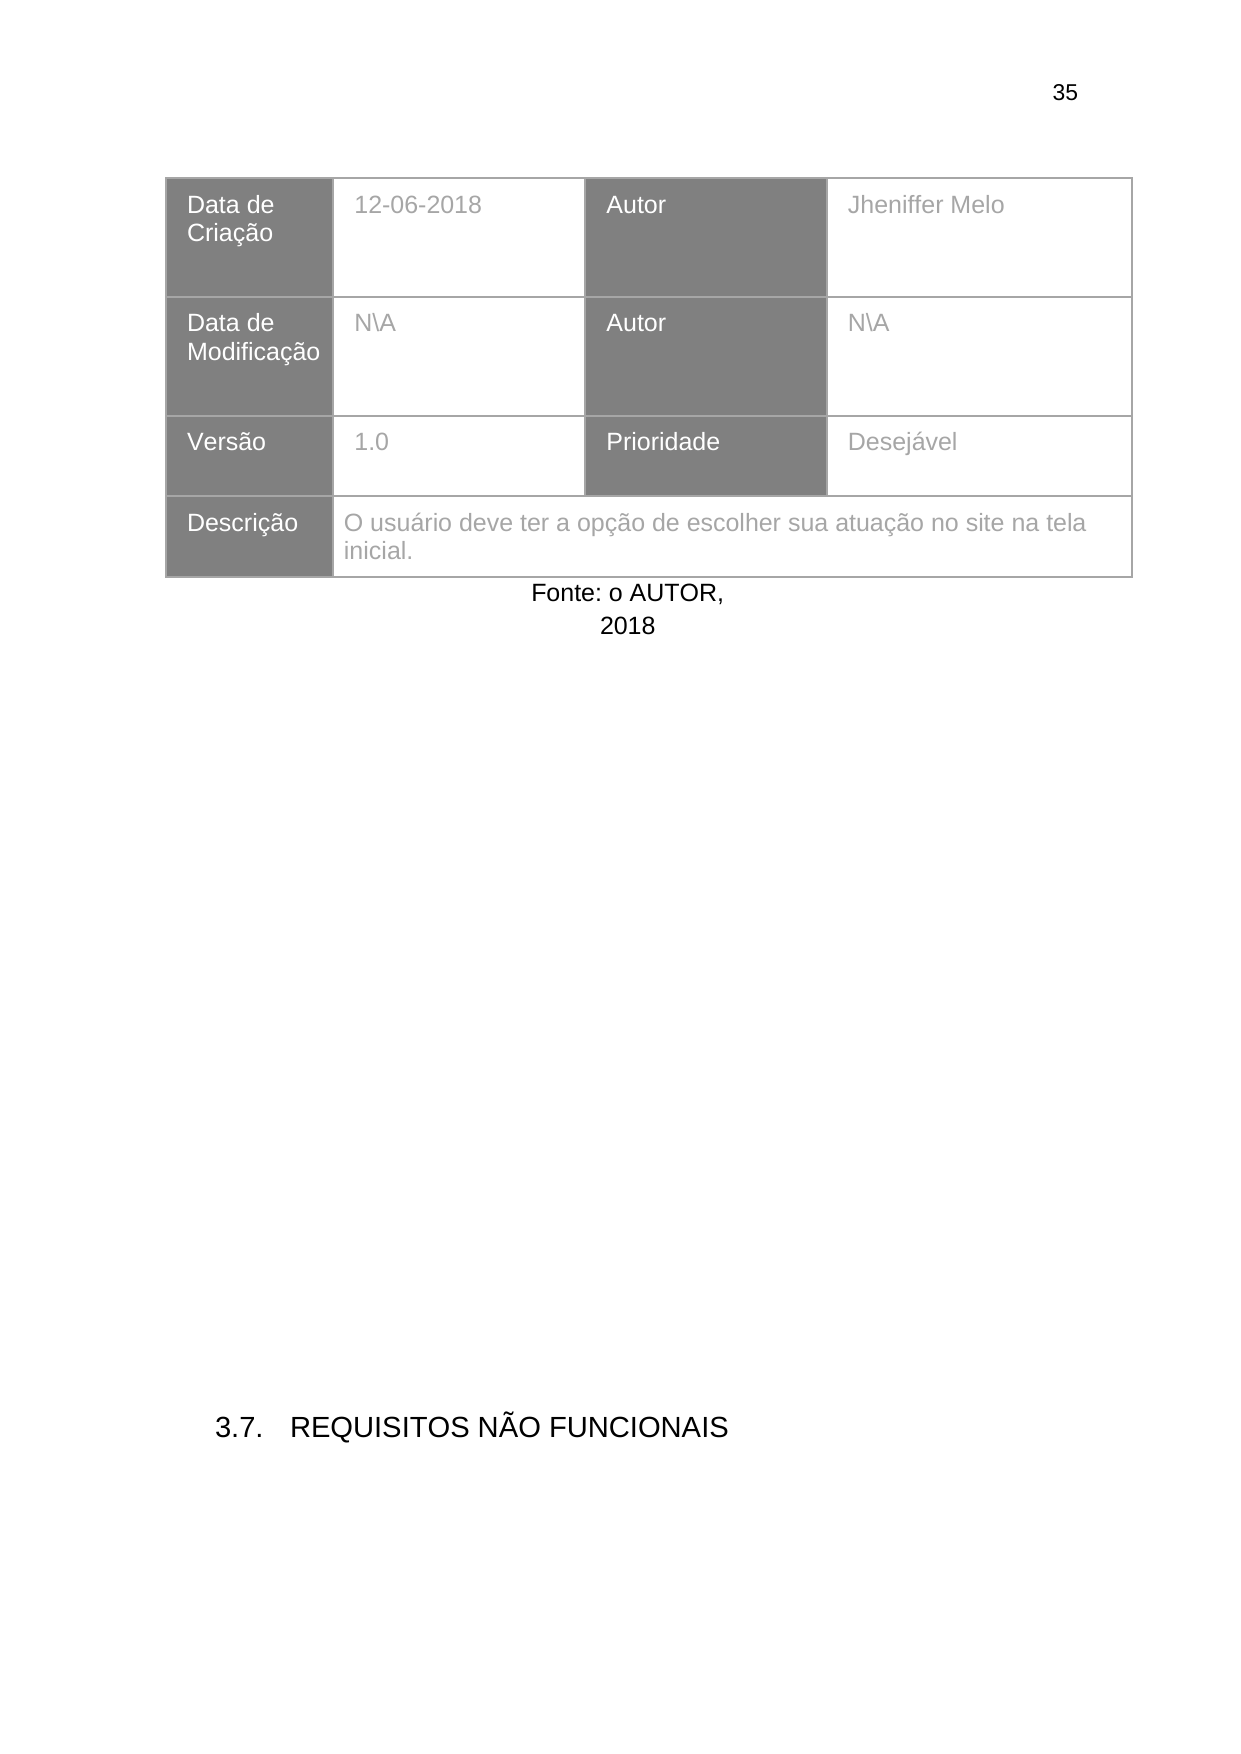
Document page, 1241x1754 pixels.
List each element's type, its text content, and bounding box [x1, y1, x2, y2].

table_cell Jheniffer Melo [828, 179, 1131, 296]
text 2018 [177, 611, 1078, 639]
table_cell 12-06-2018 [334, 179, 584, 296]
table_cell Autor [586, 179, 826, 296]
table_cell Data de Modificação [167, 298, 332, 415]
table_cell Autor [586, 298, 826, 415]
table_cell O usuário deve ter a opção de escolher sua atuação no site na tela inicial. [334, 497, 1131, 576]
table_cell Versão [167, 417, 332, 495]
table_cell N\A [334, 298, 584, 415]
table_cell Data de Criação [167, 179, 332, 296]
text Fonte: o AUTOR, [177, 578, 1078, 606]
table_cell 1.0 [334, 417, 584, 495]
list REQUISITOS NÃO FUNCIONAIS [215, 1410, 1078, 1444]
table_cell Descrição [167, 497, 332, 576]
table_cell Prioridade [586, 417, 826, 495]
table_cell Desejável [828, 417, 1131, 495]
table_cell N\A [828, 298, 1131, 415]
